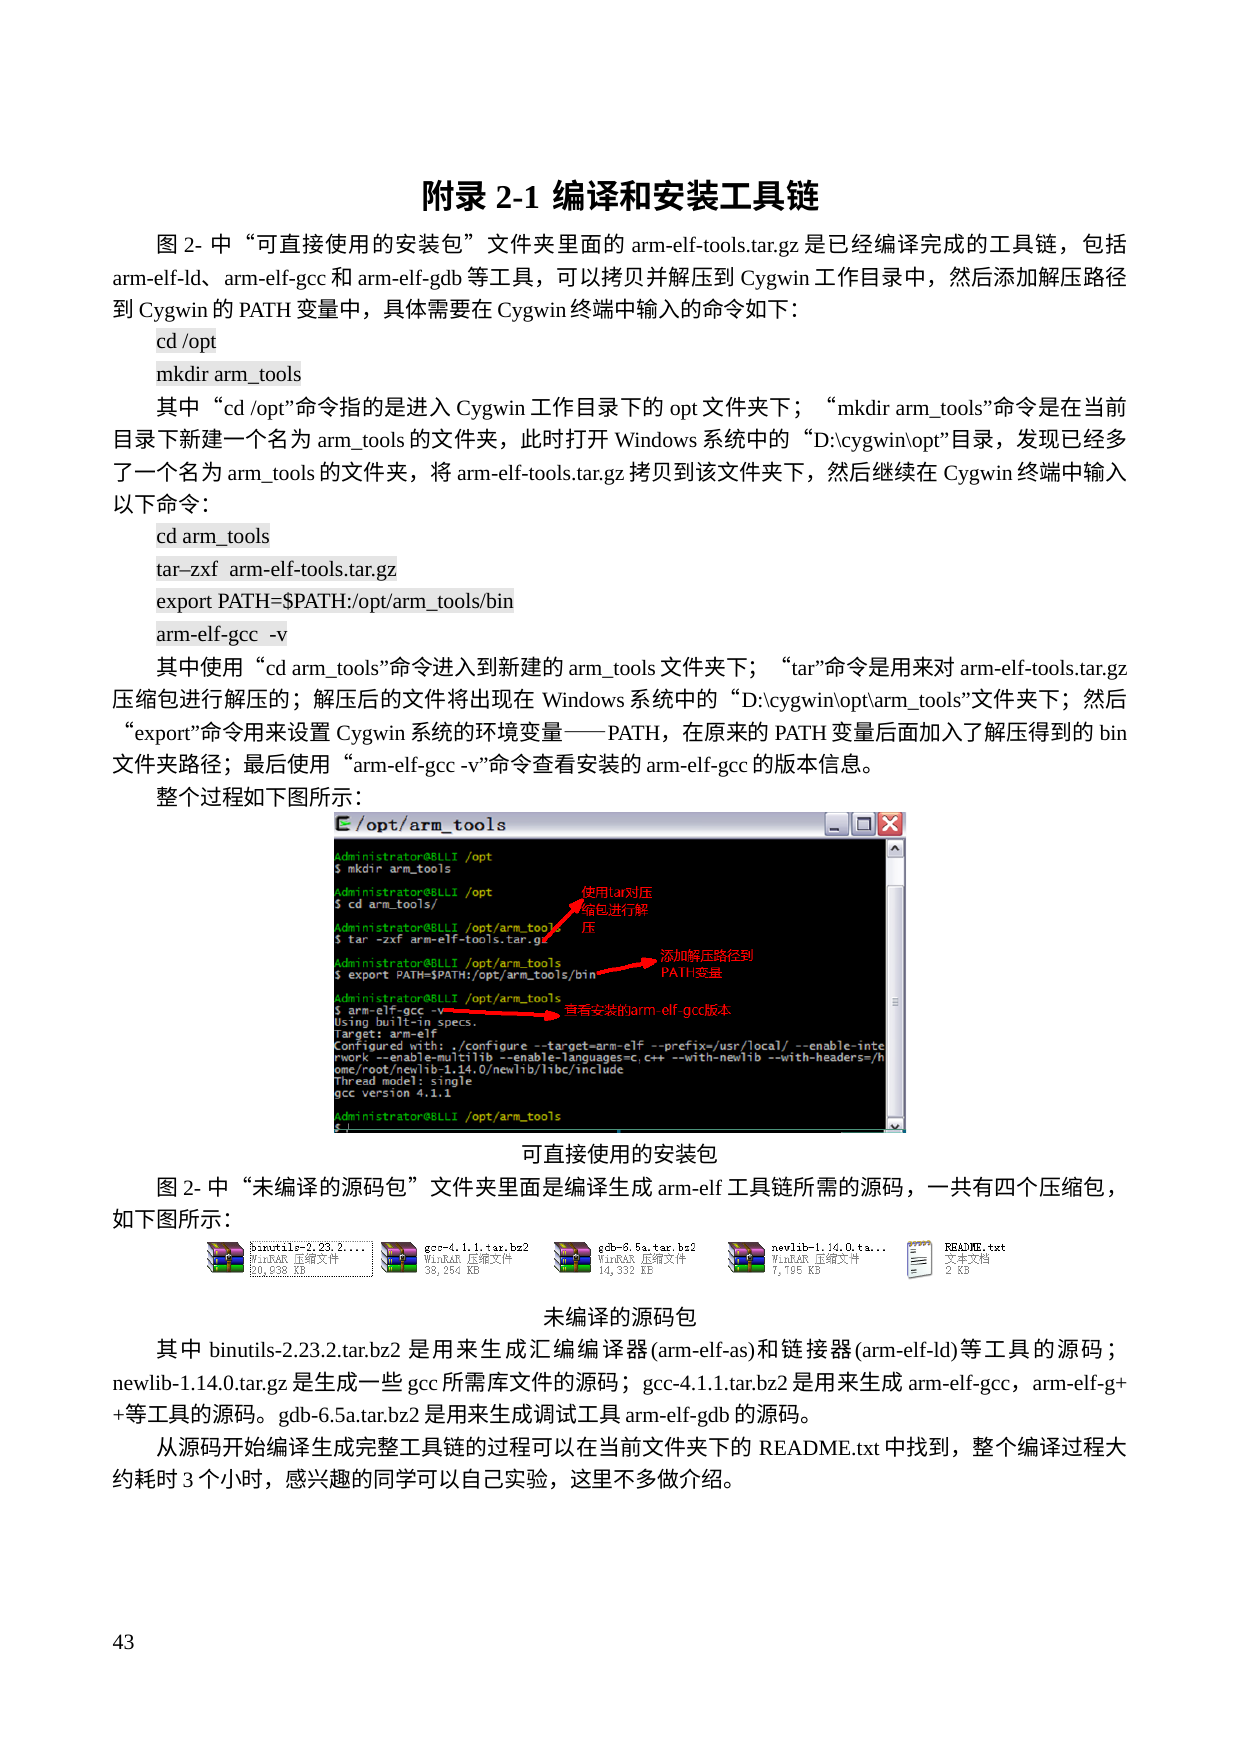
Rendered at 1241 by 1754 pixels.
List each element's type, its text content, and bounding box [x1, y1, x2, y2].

text 图2- 中“可直接使用的安装包”文件夹里面的arm-elf-tools.tar.gz是已经编译完成的工具链，包括arm-elf-ld、arm-elf-gcc和arm-elf-gdb等工具，可以拷贝并解压到Cygwin工作目录中，然后添加解压路径到Cygwin的PATH变量中，具体需要在Cygwin终端中输入的命令如下： [112, 227, 1128, 324]
picture [203, 1234, 1037, 1296]
text 可直接使用的安装包 [112, 1137, 1128, 1169]
text 图2- 中“未编译的源码包”文件夹里面是编译生成arm-elf工具链所需的源码，一共有四个压缩包，如下图所示： [112, 1169, 1128, 1234]
text 未编译的源码包 [112, 1299, 1128, 1332]
text 其中binutils-2.23.2.tar.bz2是用来生成汇编编译器(arm-elf-as)和链接器(arm-elf-ld)等工具的源码；newlib-1.14.0.tar.gz是生成一些gcc所需库文件的源码；gcc-4.1.1.tar.bz2是用来生成arm-elf-gcc，arm-elf-g++等工具的源码。gdb-6.5a.tar.bz2是用来生成调试工具arm-elf-gdb的源码。 [112, 1332, 1128, 1429]
text arm-elf-gcc -v [112, 617, 1128, 649]
text cd arm_tools [112, 519, 1128, 552]
text tar–zxf arm-elf-tools.tar.gz [112, 552, 1128, 584]
text 从源码开始编译生成完整工具链的过程可以在当前文件夹下的README.txt中找到，整个编译过程大约耗时3个小时，感兴趣的同学可以自己实验，这里不多做介绍。 [112, 1429, 1128, 1494]
text 其中使用“cd arm_tools”命令进入到新建的arm_tools文件夹下；“tar”命令是用来对arm-elf-tools.tar.gz压缩包进行解压的；解压后的文件将出现在Windows系统中的“D:\cygwin\opt\arm_tools”文件夹下；然后“export”命令用来设置Cygwin系统的环境变量——PATH，在原来的PATH变量后面加入了解压得到的bin文件夹路径；最后使用“arm-elf-gcc -v”命令查看安装的arm-elf-gcc的版本信息。 [112, 649, 1128, 779]
picture [334, 812, 907, 1133]
text 附录 2-1 编译和安装工具链 [112, 162, 1128, 227]
text export PATH=$PATH:/opt/arm_tools/bin [112, 584, 1128, 617]
text 整个过程如下图所示： [112, 779, 1128, 812]
text cd /opt [112, 324, 1128, 357]
text 其中“cd /opt”命令指的是进入Cygwin工作目录下的opt文件夹下；“mkdir arm_tools”命令是在当前目录下新建一个名为arm_tools的文件夹，此时打开Windows系统中的“D:\cygwin\opt”目录，发现已经多了一个名为arm_tools的文件夹，将arm-elf-tools.tar.gz拷贝到该文件夹下，然后继续在Cygwin终端中输入以下命令： [112, 389, 1128, 519]
text mkdir arm_tools [112, 357, 1128, 389]
